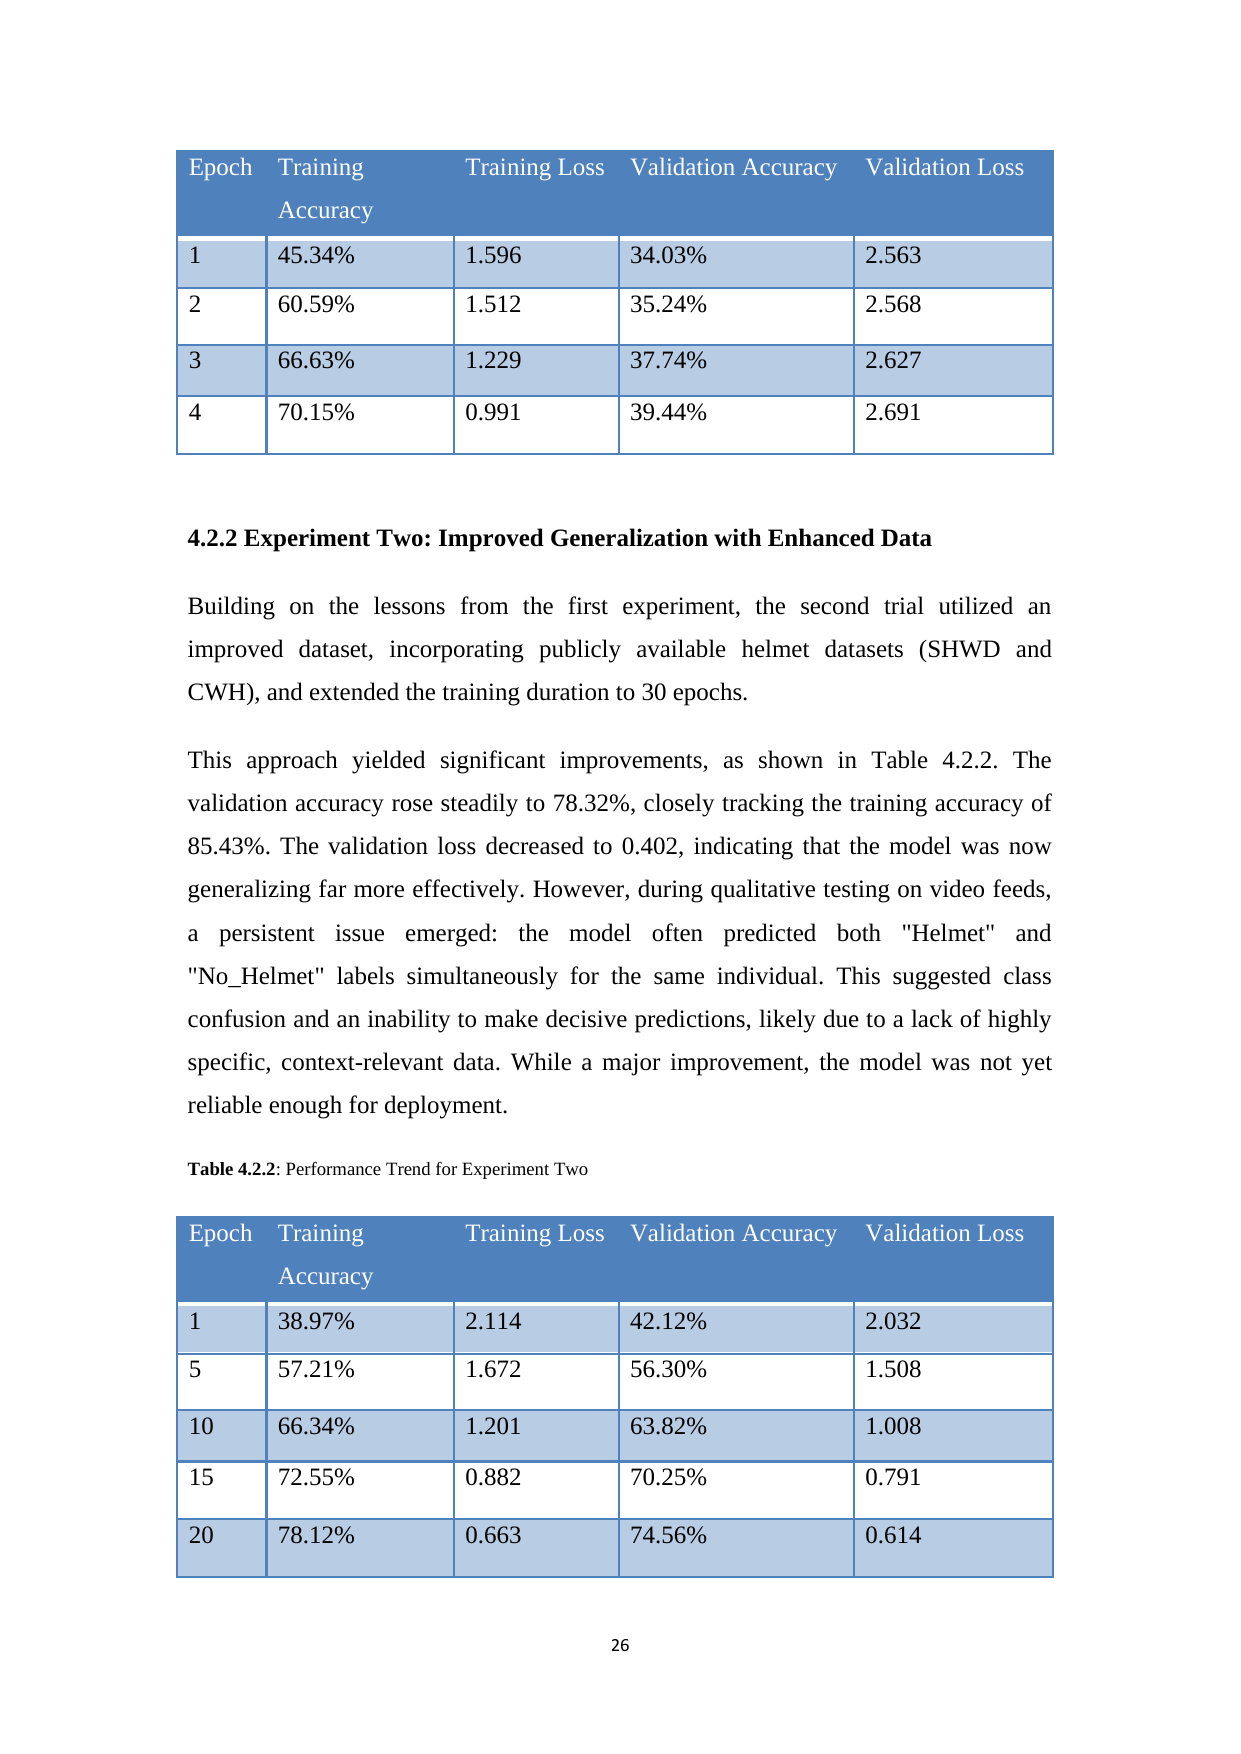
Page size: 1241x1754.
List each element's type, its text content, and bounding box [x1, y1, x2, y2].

table_header Validation Accuracy [620, 1218, 853, 1302]
table_cell 0.791 [855, 1463, 1052, 1518]
table_cell 2.563 [855, 241, 1052, 287]
table_cell 2.032 [855, 1306, 1052, 1352]
table_header Epoch [178, 152, 265, 236]
table_cell 66.63% [268, 346, 453, 395]
table_cell 1.229 [455, 346, 618, 395]
table_header Training Accuracy [268, 152, 453, 236]
table_cell 1 [178, 241, 265, 287]
table_cell 45.34% [268, 241, 453, 287]
table_cell 63.82% [620, 1411, 853, 1460]
table_cell 1.508 [855, 1355, 1052, 1409]
table_cell 37.74% [620, 346, 853, 395]
table_cell 2.627 [855, 346, 1052, 395]
table_cell 42.12% [620, 1306, 853, 1352]
table_cell 74.56% [620, 1520, 853, 1576]
table_header Validation Loss [855, 1218, 1052, 1302]
table_cell 1.008 [855, 1411, 1052, 1460]
text Table 4.2.2: Performance Trend for Experiment Two [187, 1158, 1053, 1180]
table_cell 15 [178, 1463, 265, 1518]
table_cell 0.663 [455, 1520, 618, 1576]
text This approach yielded significant improvements, as shown in Table 4.2.2. The validation accuracy rose steadily to 78.32%, closely tracking the training accuracy of 85.43%. The validation loss decreased to 0.402, indicating that the model was now generalizing far more effectively. However, during qualitative testing on video feeds, a persistent issue emerged: the model often predicted both "Helmet" and "No_Helmet" labels simultaneously for the same individual. This suggested class confusion and an inability to make decisive predictions, likely due to a lack of highly specific, context-relevant data. While a major improvement, the model was not yet reliable enough for deployment. [187, 745, 1053, 1119]
table_header Training Loss [455, 152, 618, 236]
table_cell 34.03% [620, 241, 853, 287]
table_cell 1.512 [455, 289, 618, 343]
table_cell 1.596 [455, 241, 618, 287]
table_cell 1.672 [455, 1355, 618, 1409]
table_header Training Accuracy [268, 1218, 453, 1302]
table_cell 0.614 [855, 1520, 1052, 1576]
table_cell 57.21% [268, 1355, 453, 1409]
table_cell 3 [178, 346, 265, 395]
table_header Validation Loss [855, 152, 1052, 236]
table_cell 39.44% [620, 397, 853, 452]
table_cell 2.691 [855, 397, 1052, 452]
table_cell 4 [178, 397, 265, 452]
table_cell 78.12% [268, 1520, 453, 1576]
table_cell 72.55% [268, 1463, 453, 1518]
table_header Validation Accuracy [620, 152, 853, 236]
table_cell 70.25% [620, 1463, 853, 1518]
table_cell 2.114 [455, 1306, 618, 1352]
table_header Epoch [178, 1218, 265, 1302]
text 4.2.2 Experiment Two: Improved Generalization with Enhanced Data [187, 523, 1053, 551]
table_cell 10 [178, 1411, 265, 1460]
table_header Training Loss [455, 1218, 618, 1302]
table_cell 1.201 [455, 1411, 618, 1460]
table_cell 35.24% [620, 289, 853, 343]
table_cell 70.15% [268, 397, 453, 452]
table_cell 38.97% [268, 1306, 453, 1352]
table_cell 1 [178, 1306, 265, 1352]
table_cell 5 [178, 1355, 265, 1409]
table_cell 56.30% [620, 1355, 853, 1409]
text Building on the lessons from the first experiment, the second trial utilized an improved dataset, incorporating publicly available helmet datasets (SHWD and CWH), and extended the training duration to 30 epochs. [187, 591, 1053, 706]
table_cell 60.59% [268, 289, 453, 343]
table_cell 66.34% [268, 1411, 453, 1460]
table_cell 2 [178, 289, 265, 343]
table_cell 0.882 [455, 1463, 618, 1518]
table_cell 20 [178, 1520, 265, 1576]
table_cell 0.991 [455, 397, 618, 452]
table_cell 2.568 [855, 289, 1052, 343]
